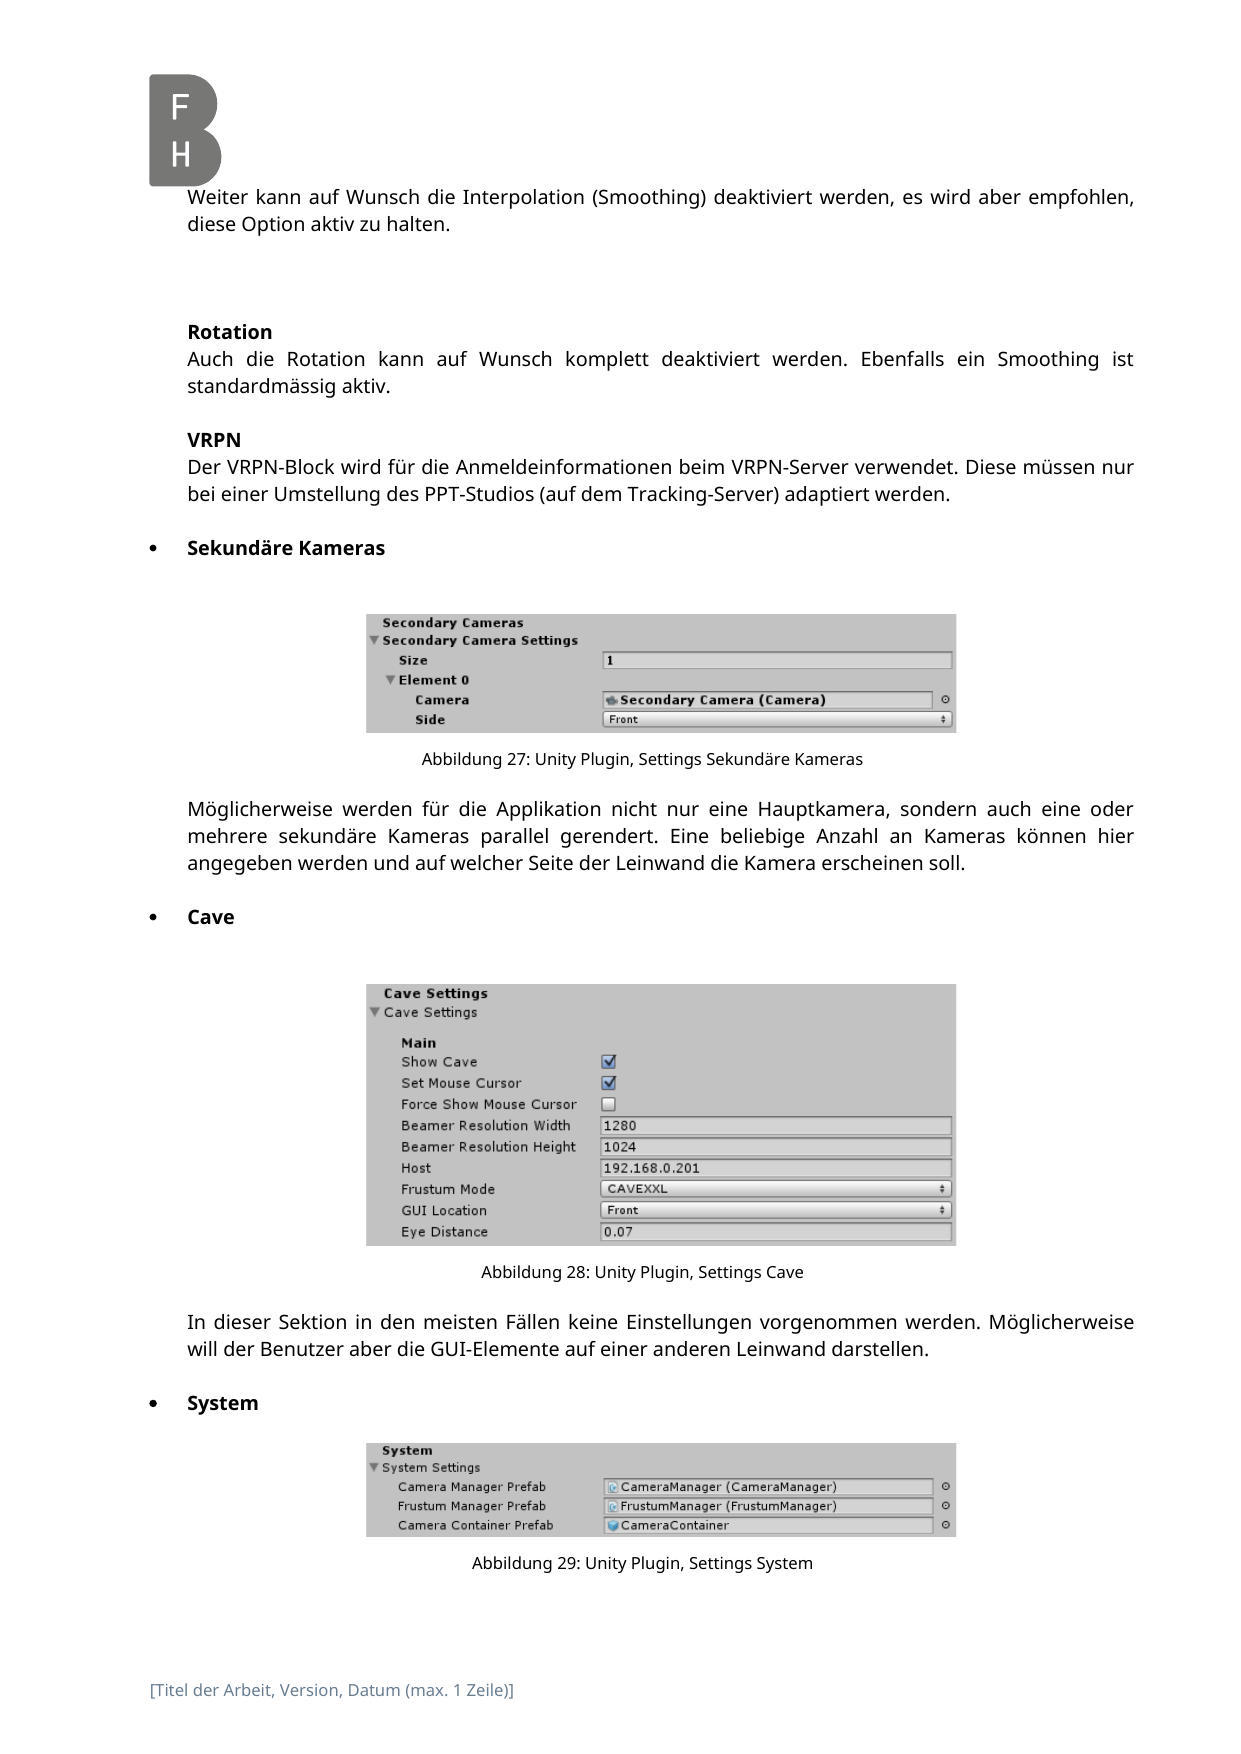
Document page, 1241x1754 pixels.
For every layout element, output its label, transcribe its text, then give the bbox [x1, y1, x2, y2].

text Abbildung 28: Unity Plugin, Settings Cave [149, 1258, 1136, 1283]
picture [366, 614, 957, 733]
list VRPN [187, 426, 1136, 453]
text Möglicherweise werden für die Applikation nicht nur eine Hauptkamera, sondern auch eine oder mehrere sekundäre Kameras parallel gerendert. Eine beliebige Anzahl an Kameras können hier angegeben werden und auf welcher Seite der Leinwand die Kamera erscheinen soll. [187, 795, 1136, 876]
list Cave [149, 903, 1136, 930]
text In dieser Sektion in den meisten Fällen keine Einstellungen vorgenommen werden. Möglicherweise will der Benutzer aber die GUI-Elemente auf einer anderen Leinwand darstellen. [187, 1308, 1136, 1362]
text Abbildung 27: Unity Plugin, Settings Sekundäre Kameras [149, 745, 1136, 770]
text Der VRPN-Block wird für die Anmeldeinformationen beim VRPN-Server verwendet. Diese müssen nur bei einer Umstellung des PPT-Studios (auf dem Tracking-Server) adaptiert werden. [187, 453, 1136, 507]
text Abbildung 29: Unity Plugin, Settings System [149, 1549, 1136, 1574]
list System [149, 1389, 1136, 1416]
list Rotation [187, 318, 1136, 345]
list Sekundäre Kameras [149, 534, 1136, 561]
text Auch die Rotation kann auf Wunsch komplett deaktiviert werden. Ebenfalls ein Smoothing ist standardmässig aktiv. [187, 345, 1136, 399]
picture [366, 984, 957, 1246]
picture [366, 1443, 957, 1537]
text Weiter kann auf Wunsch die Interpolation (Smoothing) deaktiviert werden, es wird aber empfohlen, diese Option aktiv zu halten. [187, 183, 1136, 237]
